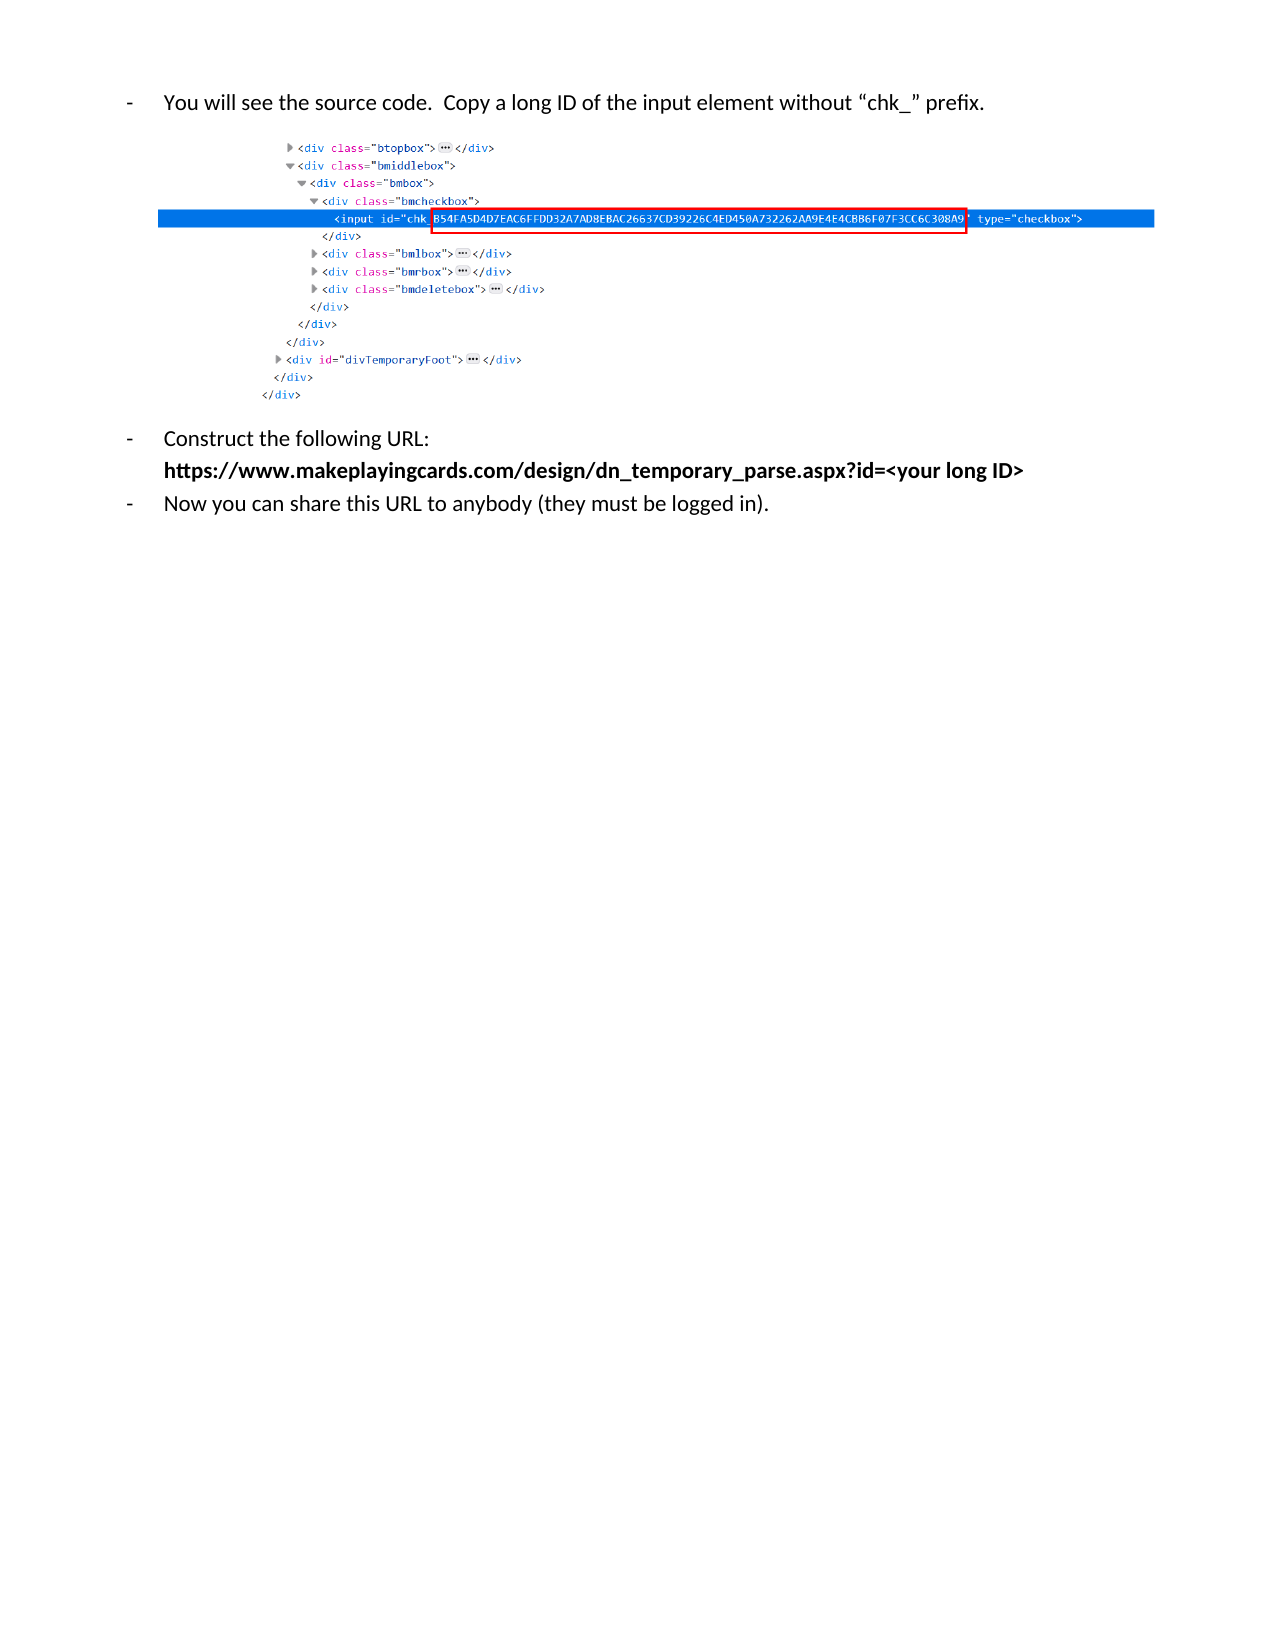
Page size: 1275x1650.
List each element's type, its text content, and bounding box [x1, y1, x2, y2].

picture [158, 141, 1155, 400]
text https://www.makeplayingcards.com/design/dn_temporary_parse.aspx?id=<your long ID> [163, 457, 1186, 484]
list You will see the source code. Copy a long ID of the input element without “chk_” prefix. [126, 88, 1186, 117]
list Now you can share this URL to anybody (they must be logged in). [126, 489, 1186, 517]
list Construct the following URL: [126, 424, 1186, 452]
